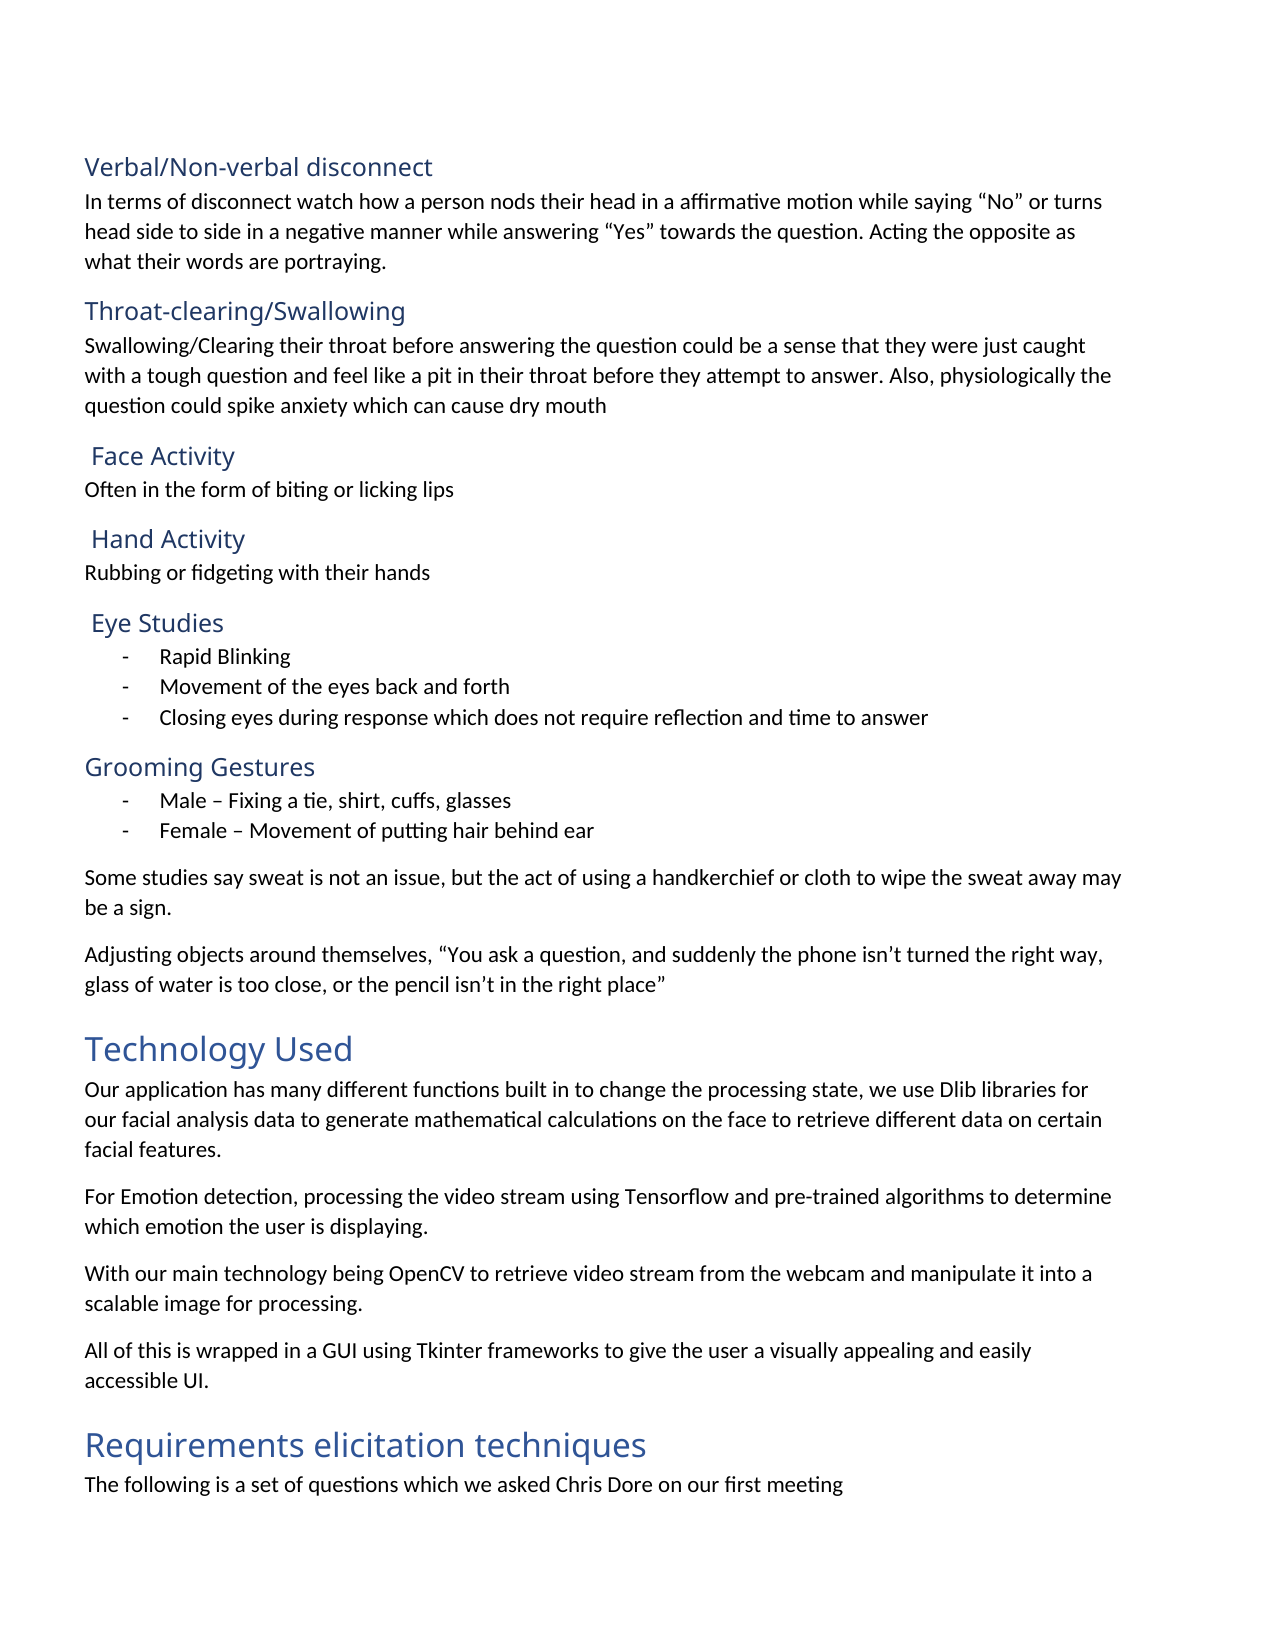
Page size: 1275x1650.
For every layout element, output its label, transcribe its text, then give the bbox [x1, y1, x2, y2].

text Often in the form of biting or licking lips [84, 475, 1125, 503]
text Our application has many different functions built in to change the processing state, we use Dlib libraries for our facial analysis data to generate mathematical calculations on the face to retrieve different data on certain facial features. [84, 1075, 1125, 1163]
subtitle Throat-clearing/Swallowing [84, 294, 1125, 328]
subtitle Requirements elicitation techniques [84, 1422, 1125, 1467]
list Female – Movement of putting hair behind ear [122, 816, 1125, 844]
list Rapid Blinking [122, 642, 1125, 670]
subtitle Hand Activity [84, 522, 1125, 556]
subtitle Technology Used [84, 1026, 1125, 1071]
list Movement of the eyes back and forth [122, 672, 1125, 700]
list Male – Fixing a tie, shirt, cuffs, glasses [122, 786, 1125, 814]
subtitle Eye Studies [84, 605, 1125, 639]
text With our main technology being OpenCV to retrieve video stream from the webcam and manipulate it into a scalable image for processing. [84, 1259, 1125, 1317]
text Swallowing/Clearing their throat before answering the question could be a sense that they were just caught with a tough question and feel like a pit in their throat before they attempt to answer. Also, physiologically the question could spike anxiety which can cause dry mouth [84, 331, 1125, 419]
subtitle Face Activity [84, 438, 1125, 472]
text In terms of disconnect watch how a person nods their head in a affirmative motion while saying “No” or turns head side to side in a negative manner while answering “Yes” towards the question. Acting the opposite as what their words are portraying. [84, 187, 1125, 275]
text Some studies say sweat is not an issue, but the act of using a handkerchief or cloth to wipe the sweat away may be a sign. [84, 863, 1125, 922]
list Closing eyes during response which does not require reflection and time to answer [122, 703, 1125, 731]
text The following is a set of questions which we asked Chris Dore on our first meeting [84, 1471, 1125, 1499]
text Adjusting objects around themselves, “You ask a question, and suddenly the phone isn’t turned the right way, glass of water is too close, or the pencil isn’t in the right place” [84, 940, 1125, 999]
subtitle Grooming Gestures [84, 749, 1125, 783]
subtitle Verbal/Non-verbal disconnect [84, 150, 1125, 184]
text For Emotion detection, processing the video stream using Tensorflow and pre-trained algorithms to determine which emotion the user is displaying. [84, 1182, 1125, 1240]
text All of this is wrapped in a GUI using Tkinter frameworks to give the user a visually appealing and easily accessible UI. [84, 1336, 1125, 1394]
text Rubbing or fidgeting with their hands [84, 558, 1125, 587]
